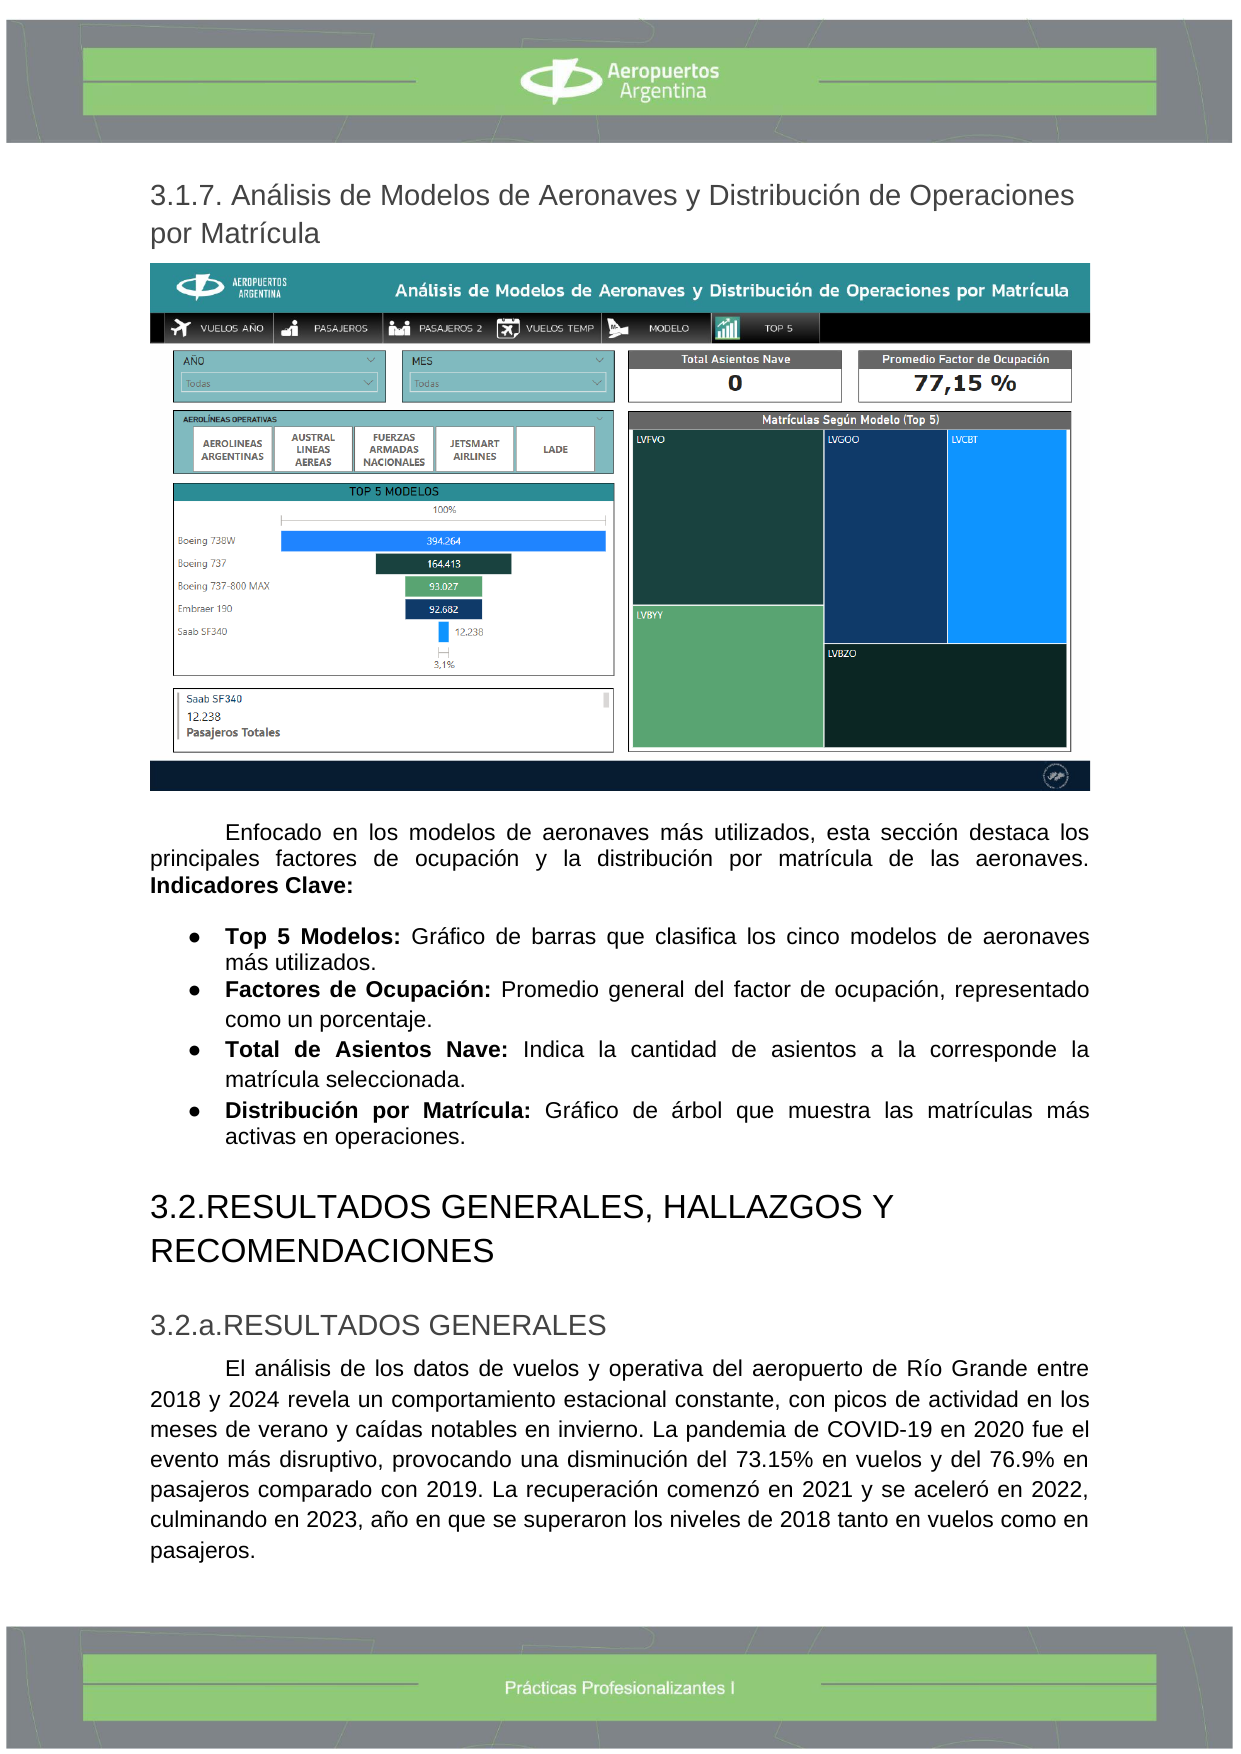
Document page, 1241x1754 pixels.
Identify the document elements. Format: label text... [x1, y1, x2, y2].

picture [6, 18, 1233, 143]
list Factores de Ocupación: Promedio general del factor de ocupación, representado como un porcentaje. [187, 976, 1090, 1032]
text El análisis de los datos de vuelos y operativa del aeropuerto de Río Grande entre 2018 y 2024 revela un comportamiento estacional constante, con picos de actividad en los meses de verano y caídas notables en invierno. La pandemia de COVID-19 en 2020 fue el evento más disruptivo, provocando una disminución del 73.15% en vuelos y del 76.9% en pasajeros comparado con 2019. La recuperación comenzó en 2021 y se aceleró en 2022, culminando en 2023, año en que se superaron los niveles de 2018 tanto en vuelos como en pasajeros. [150, 1355, 1090, 1563]
subtitle 3.2.a.RESULTADOS GENERALES [150, 1308, 1090, 1342]
picture [6, 1626, 1233, 1749]
list Total de Asientos Nave: Indica la cantidad de asientos a la corresponde la matrícula seleccionada. [187, 1036, 1090, 1093]
text Enfocado en los modelos de aeronaves más utilizados, esta sección destaca los principales factores de ocupación y la distribución por matrícula de las aeronaves. Indicadores Clave: [150, 819, 1090, 898]
picture [150, 263, 1091, 791]
list Top 5 Modelos: Gráfico de barras que clasifica los cinco modelos de aeronaves más utilizados. [187, 923, 1090, 976]
list Distribución por Matrícula: Gráfico de árbol que muestra las matrículas más activas en operaciones. [187, 1097, 1090, 1149]
subtitle 3.1.7. Análisis de Modelos de Aeronaves y Distribución de Operaciones por Matrícula [150, 178, 1090, 250]
subtitle 3.2.RESULTADOS GENERALES, HALLAZGOS Y RECOMENDACIONES [150, 1187, 1090, 1269]
